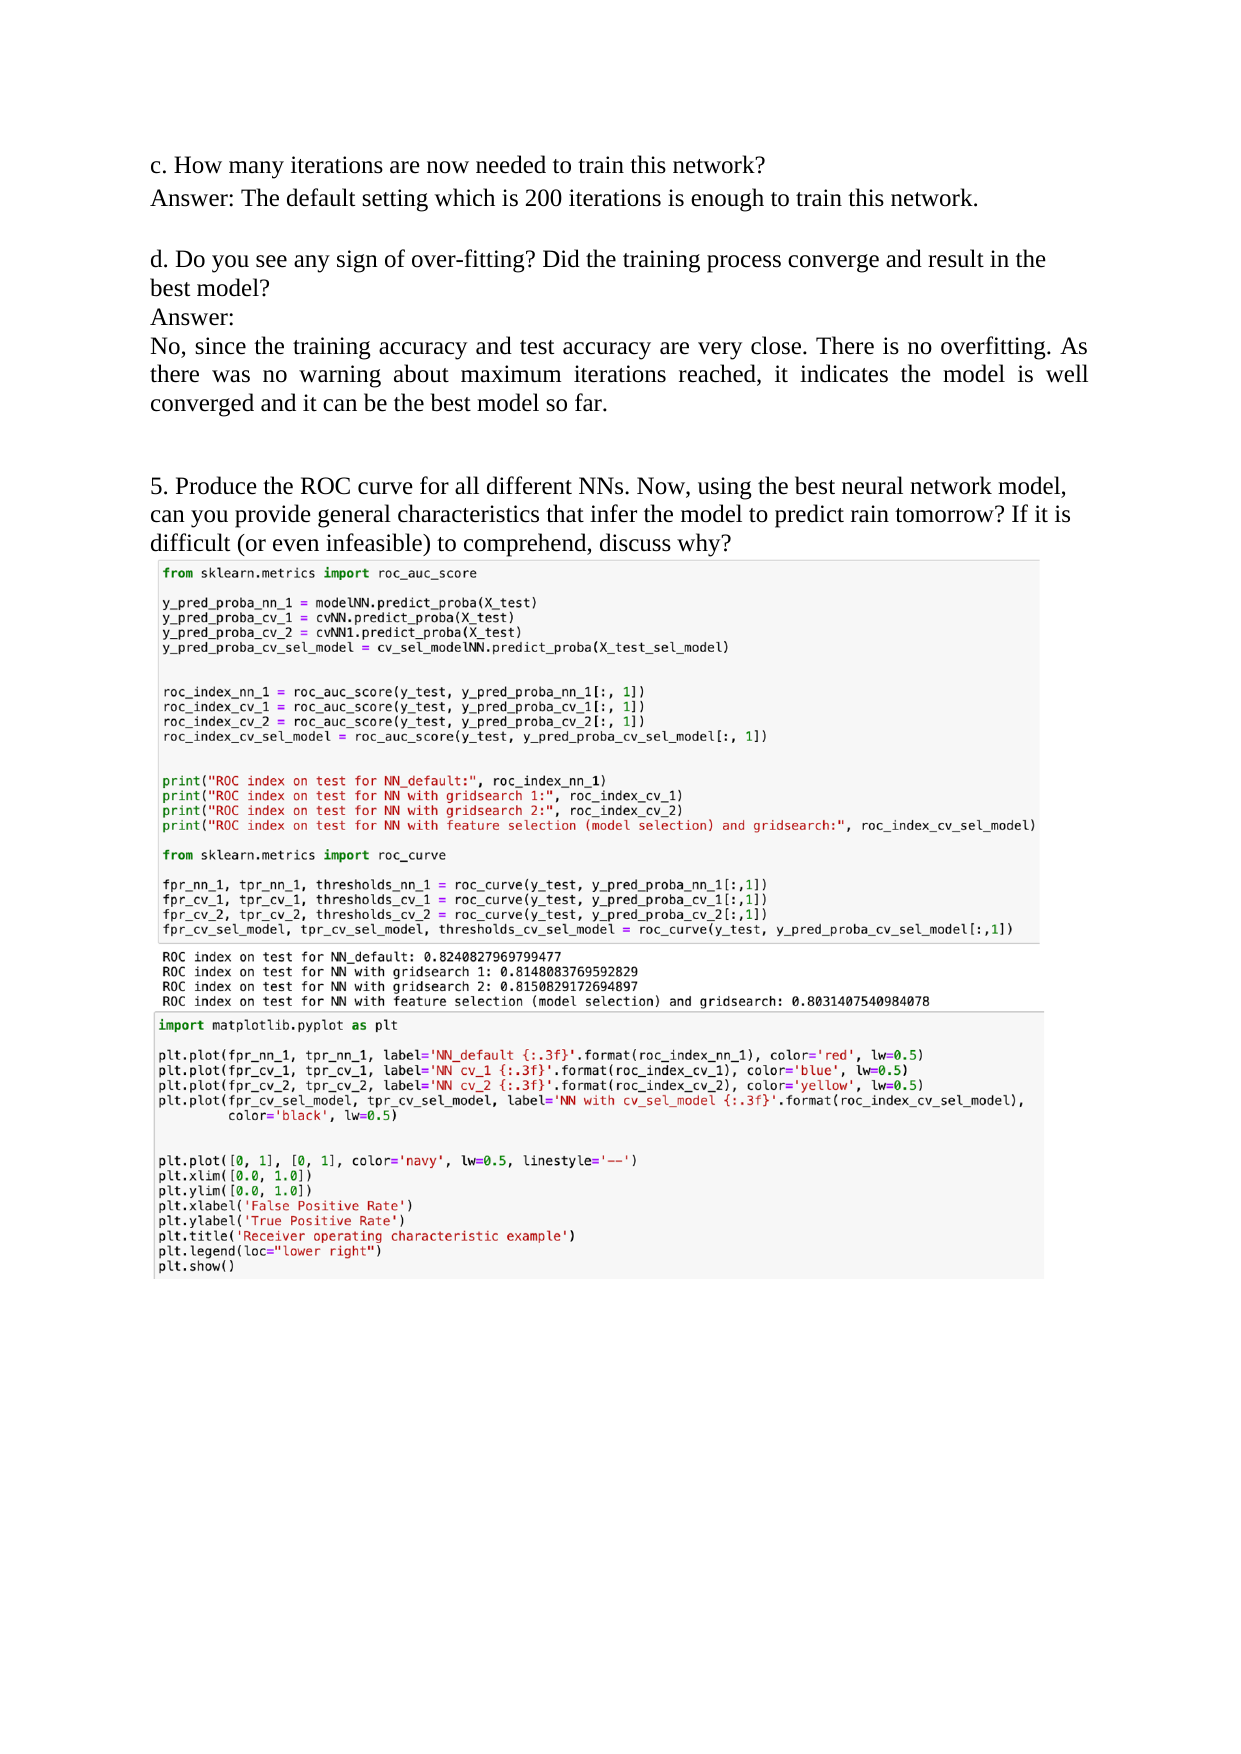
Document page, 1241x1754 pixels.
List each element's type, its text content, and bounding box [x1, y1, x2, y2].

text Answer: [150, 302, 1090, 331]
text No, since the training accuracy and test accuracy are very close. There is no overfitting. As there was no warning about maximum iterations reached, it indicates the model is well converged and it can be the best model so far. [150, 331, 1090, 417]
text 5. Produce the ROC curve for all different NNs. Now, using the best neural network model, can you provide general characteristics that infer the model to predict rain tomorrow? If it is difficult (or even infeasible) to comprehend, discuss why? [150, 471, 1090, 557]
text Answer: The default setting which is 200 iterations is enough to train this network. [150, 183, 1090, 212]
picture [150, 557, 1045, 1279]
text d. Do you see any sign of over-fitting? Did the training process converge and result in the best model? [150, 216, 1090, 302]
text c. How many iterations are now needed to train this network? [150, 150, 1090, 179]
